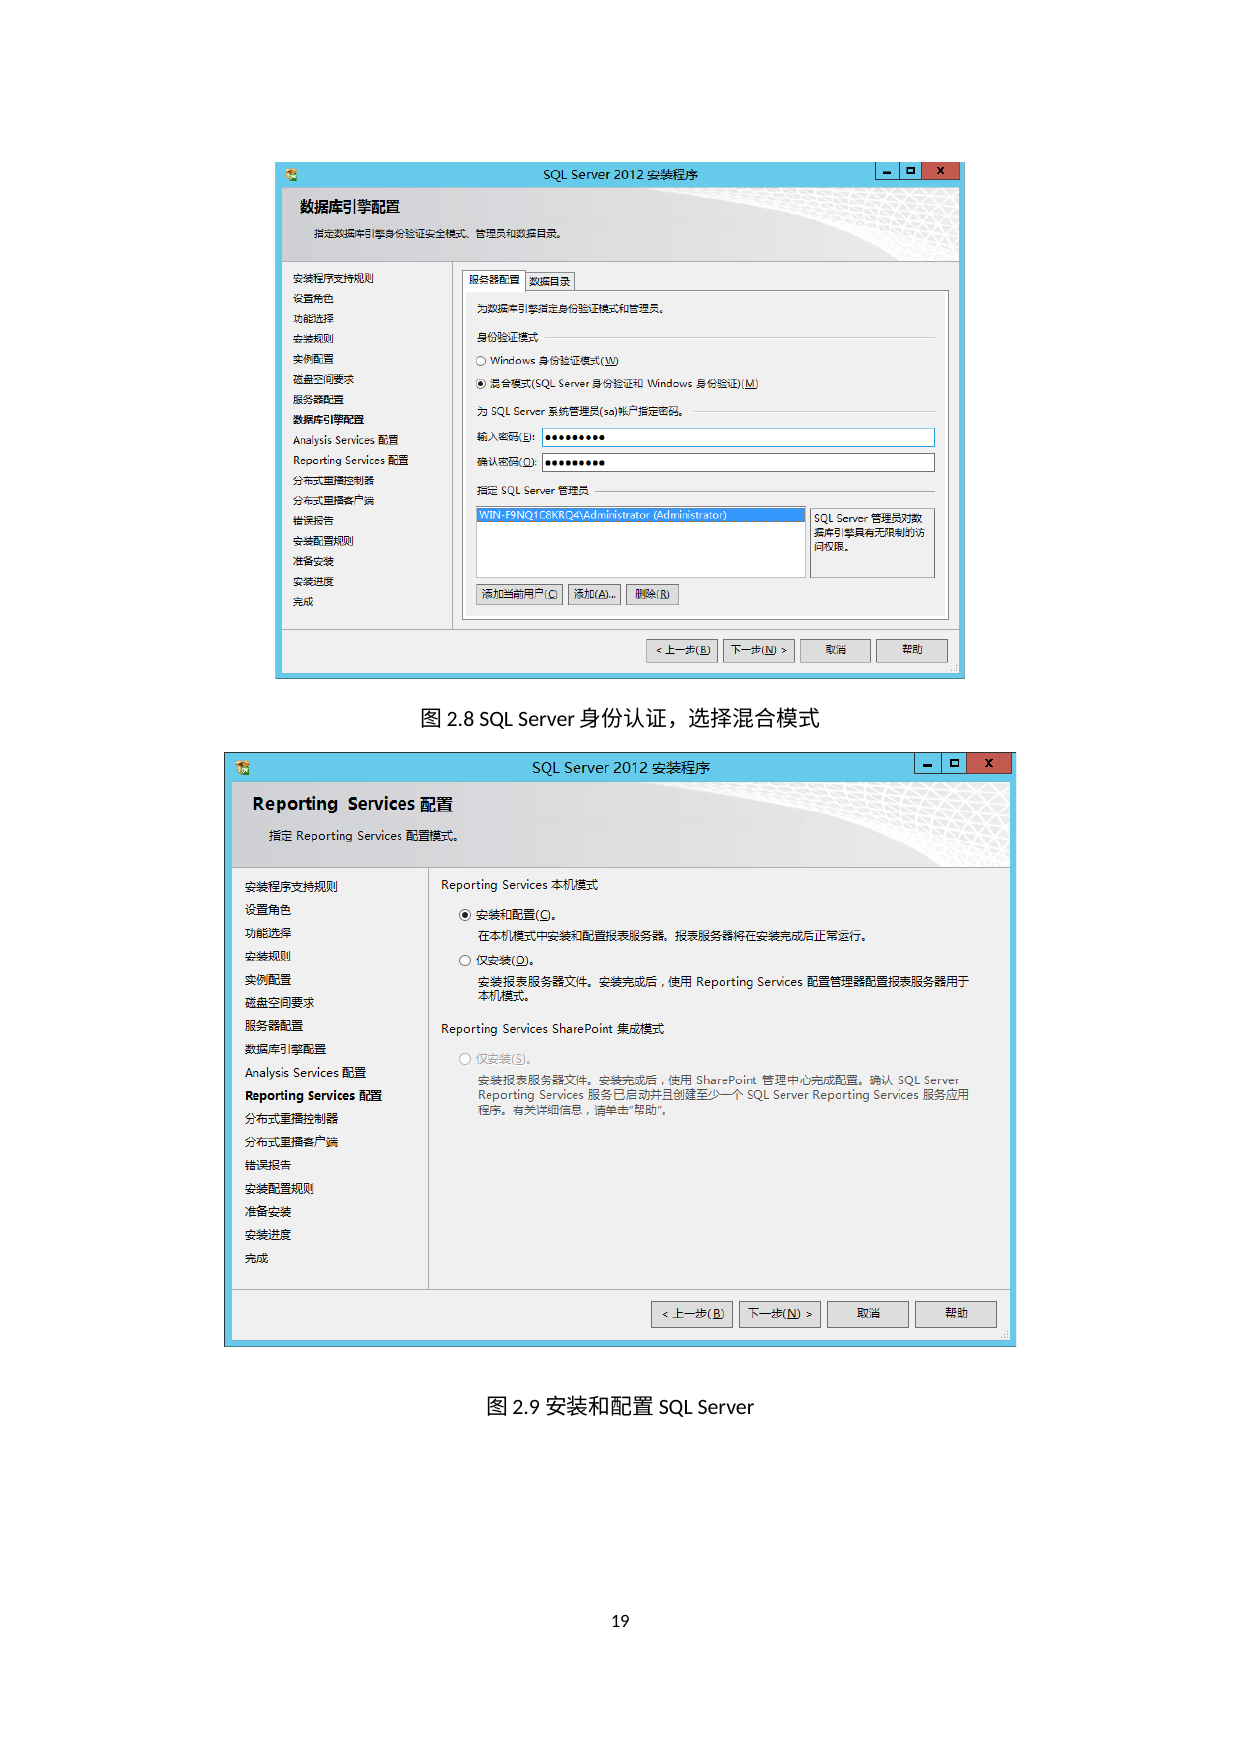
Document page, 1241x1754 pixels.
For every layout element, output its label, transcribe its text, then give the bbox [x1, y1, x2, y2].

picture [224, 752, 1017, 1347]
picture [275, 162, 965, 679]
text 图2.8 SQL Server身份认证，选择混合模式 [187, 701, 1053, 733]
text 图2.9 安装和配置SQL Server [187, 1389, 1053, 1421]
